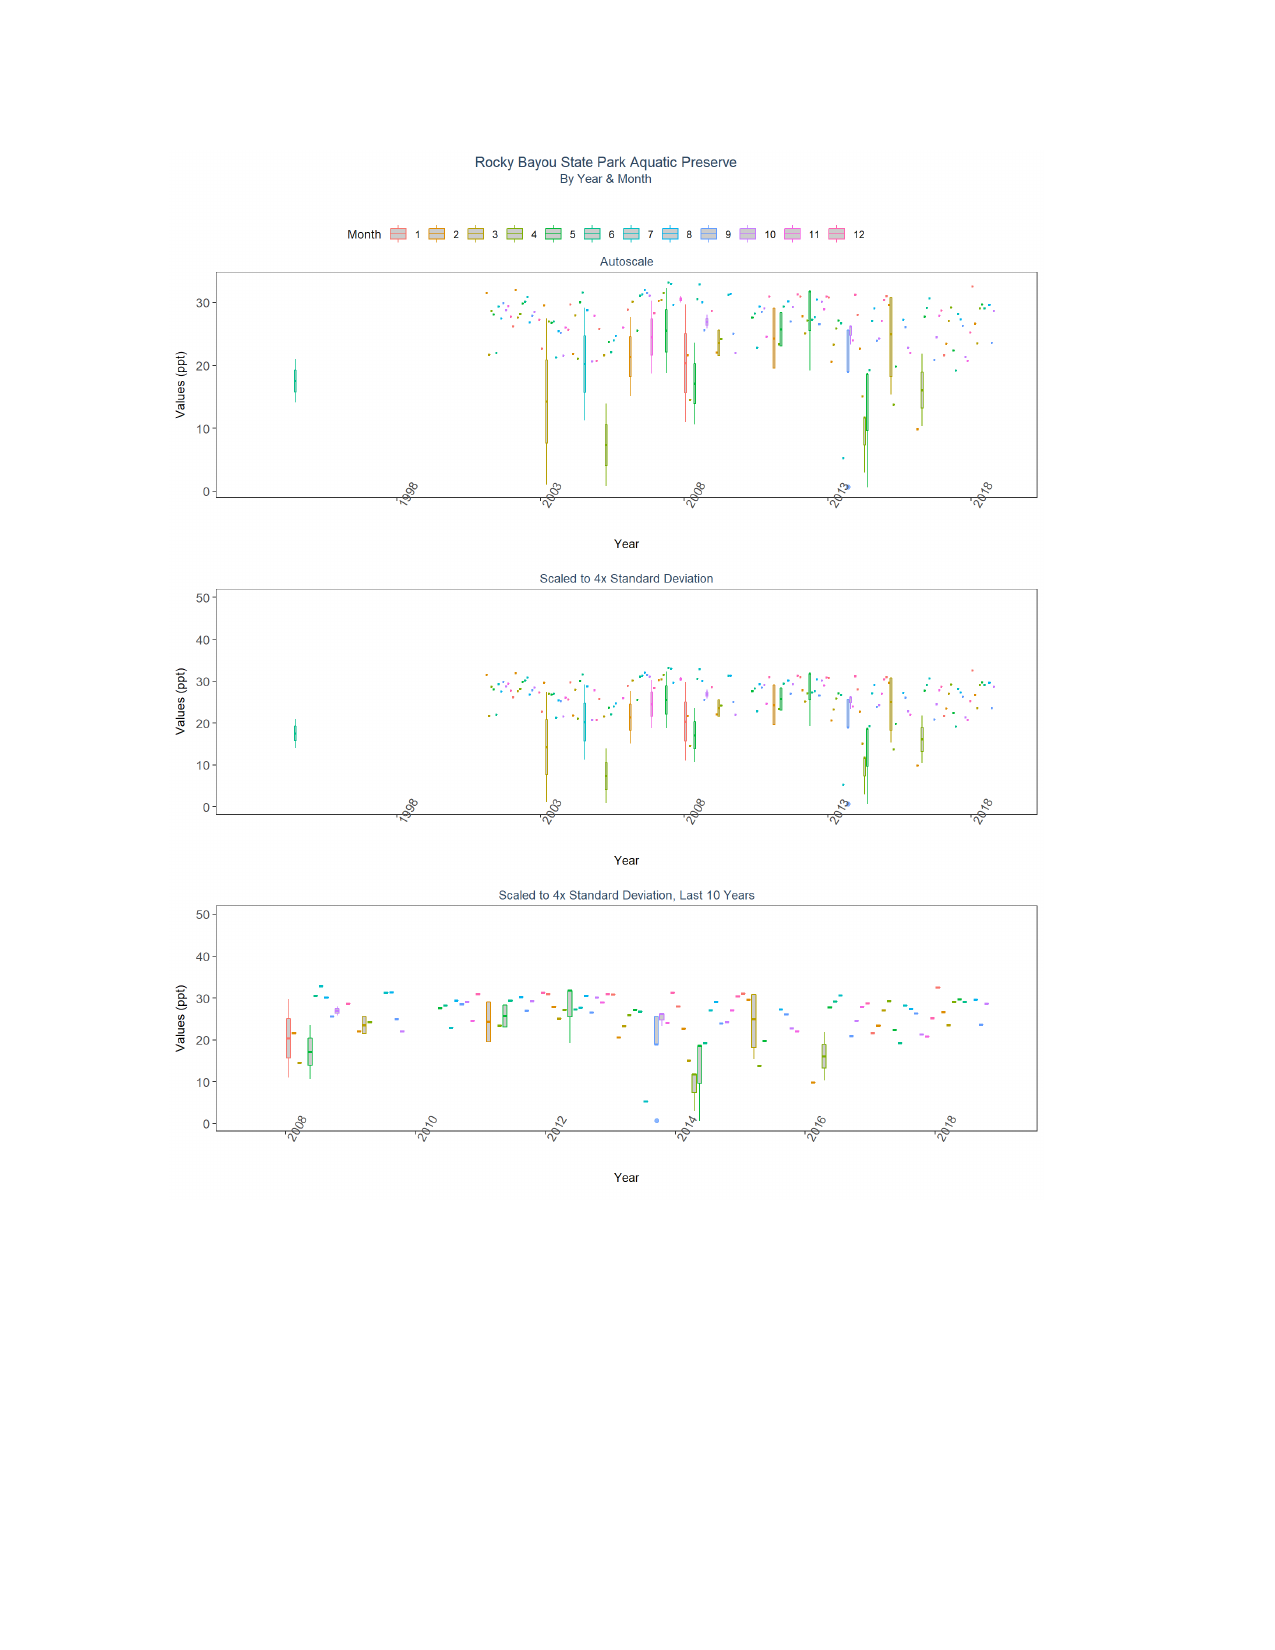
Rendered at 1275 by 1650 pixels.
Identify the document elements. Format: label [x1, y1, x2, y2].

picture [168, 150, 1044, 1200]
